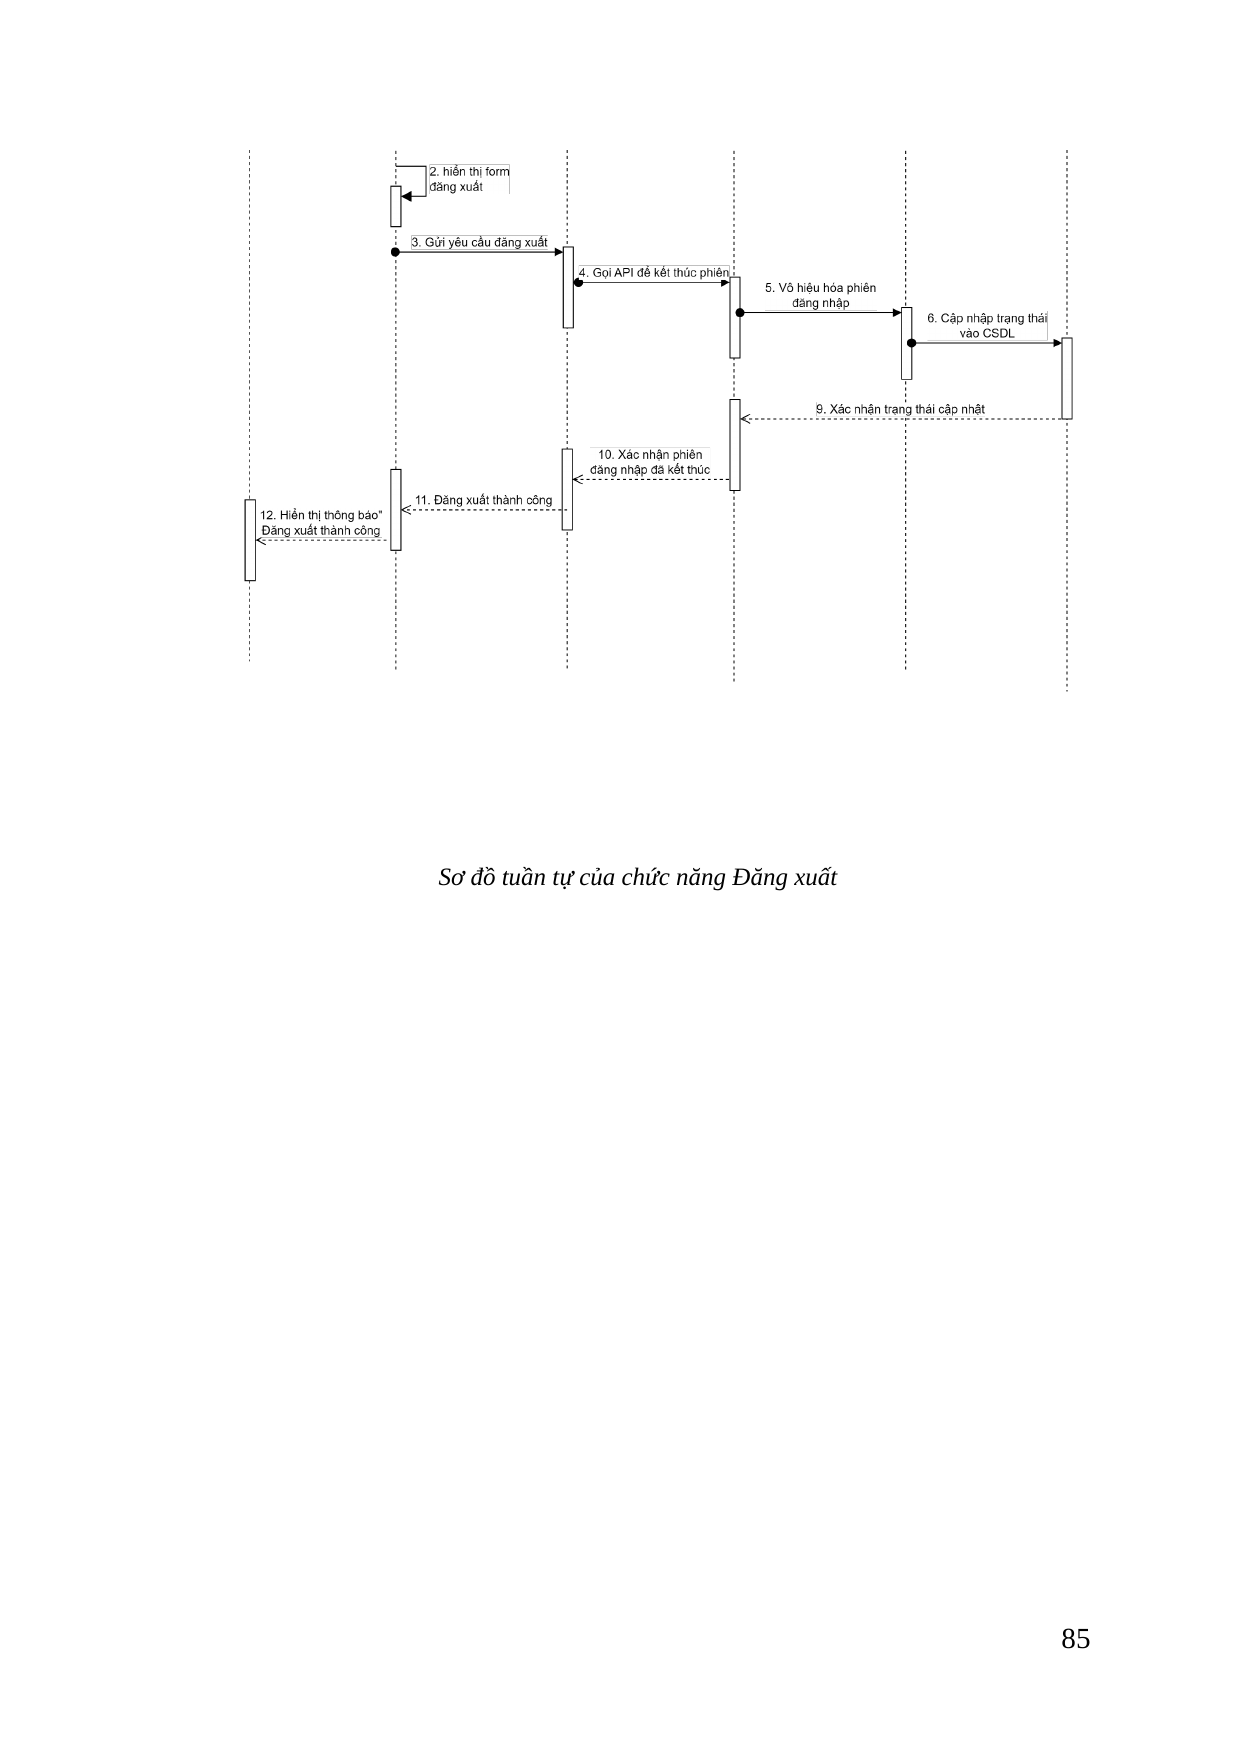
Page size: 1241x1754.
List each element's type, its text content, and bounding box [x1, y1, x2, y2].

text Sơ đồ tuần tự của chức năng Đăng xuất [187, 865, 1090, 891]
picture [187, 150, 1128, 702]
